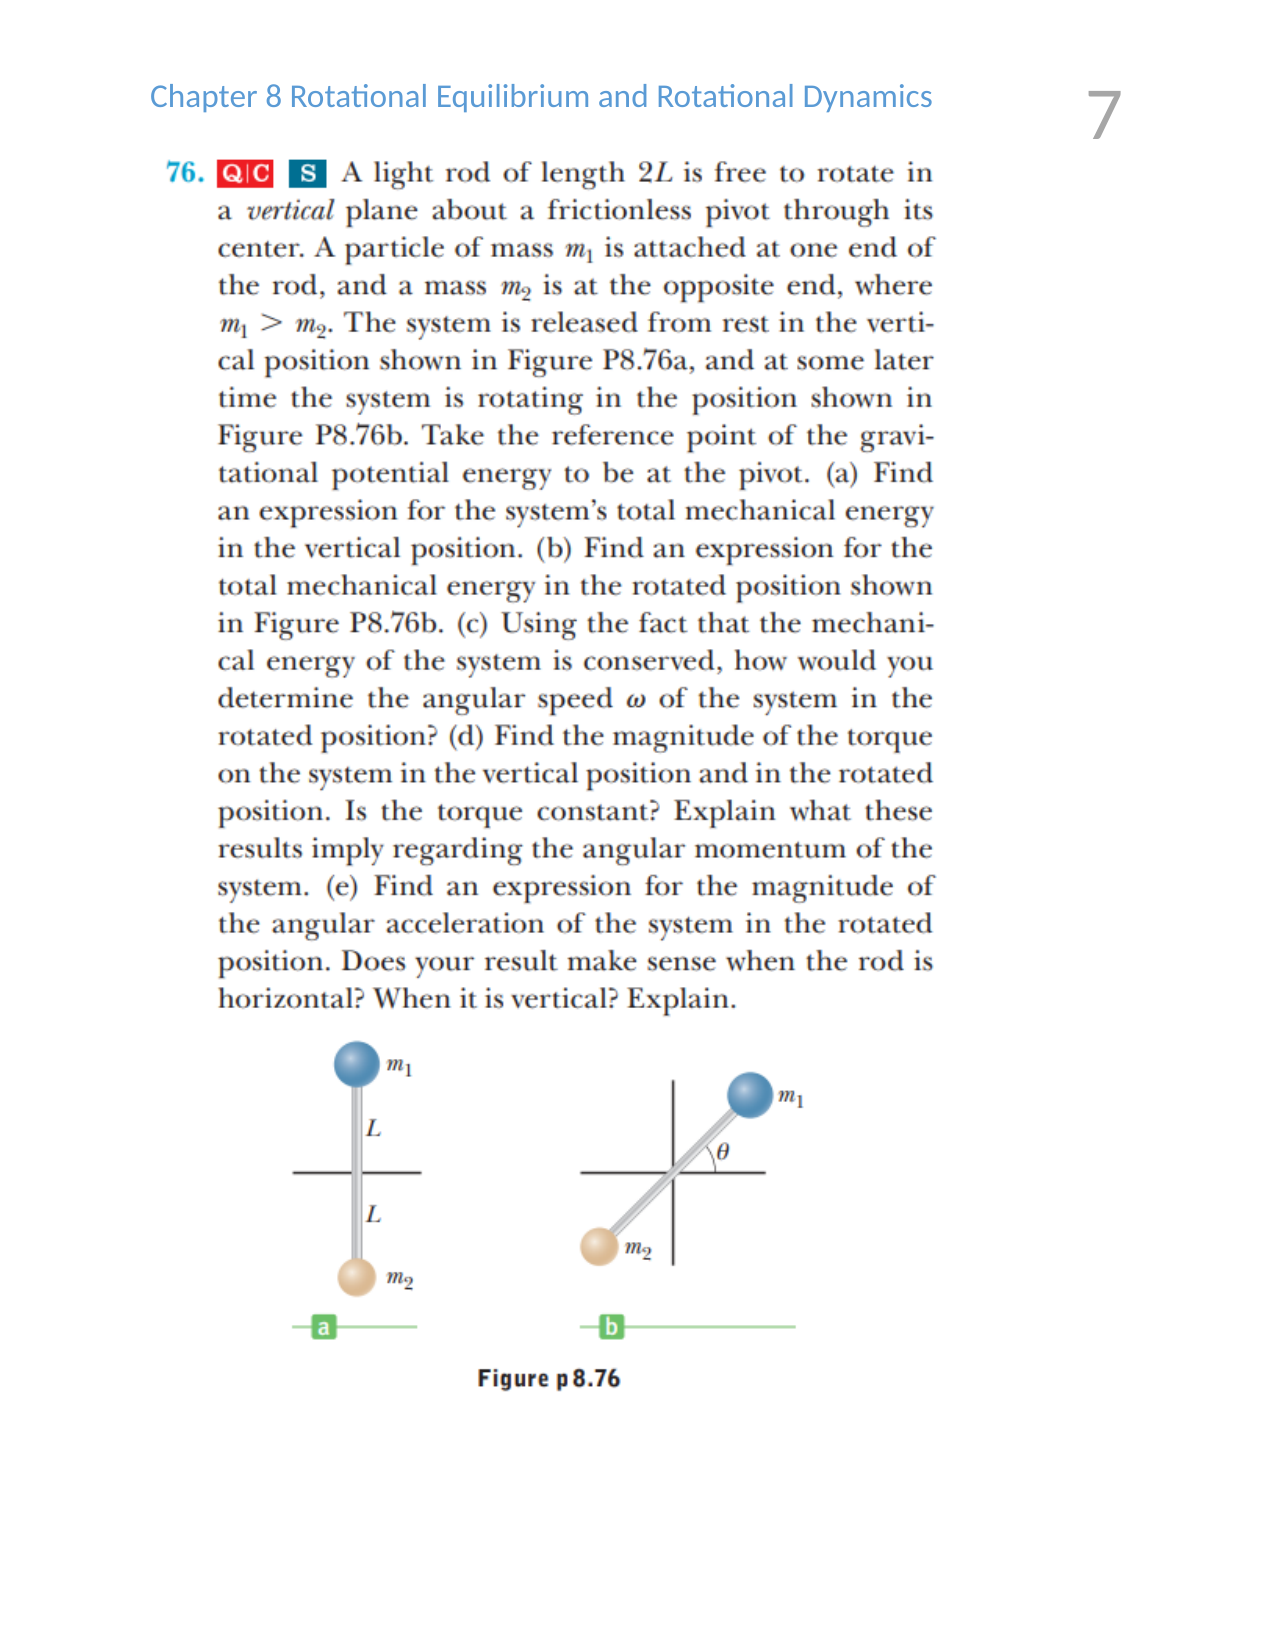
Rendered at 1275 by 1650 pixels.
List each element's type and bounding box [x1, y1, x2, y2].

picture [150, 150, 965, 1407]
